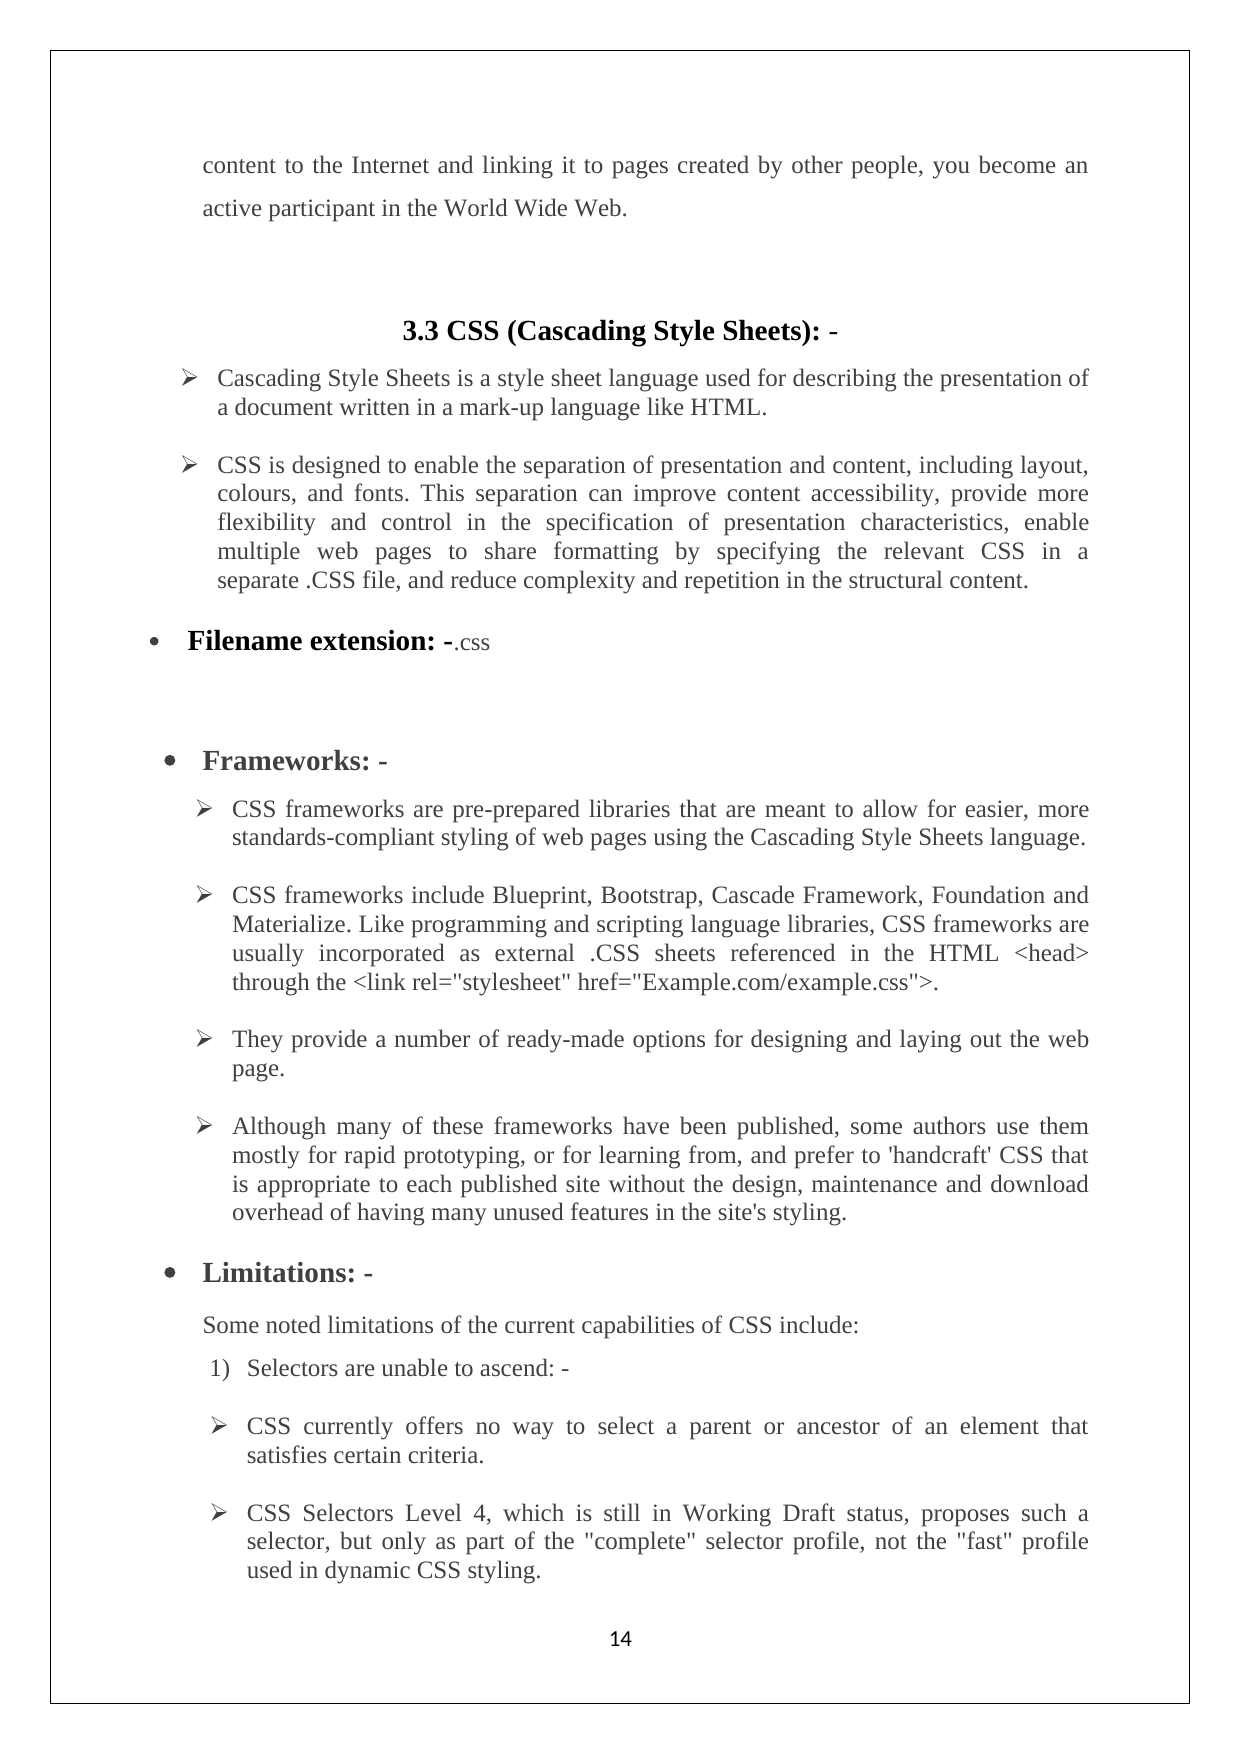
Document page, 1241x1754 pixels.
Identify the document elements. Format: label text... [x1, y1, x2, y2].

list CSS frameworks include Blueprint, Bootstrap, Cascade Framework, Foundation and Materialize. Like programming and scripting language libraries, CSS frameworks are usually incorporated as external .CSS sheets referenced in the HTML <head> through the <link rel="stylesheet" href="Example.com/example.css">. [194, 880, 1090, 995]
subtitle Some noted limitations of the current capabilities of CSS include: [202, 1310, 1090, 1339]
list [165, 150, 1090, 222]
subtitle Limitations: - [165, 1255, 1090, 1289]
list CSS frameworks are pre-prepared libraries that are meant to allow for easier, more standards-compliant styling of web pages using the Cascading Style Sheets language. [194, 794, 1090, 851]
list Selectors are unable to ascend: - [209, 1353, 1090, 1382]
list Although many of these frameworks have been published, some authors use them mostly for rapid prototyping, or for learning from, and prefer to 'handcraft' CSS that is appropriate to each published site without the design, maintenance and download overhead of having many unused features in the site's styling. [194, 1111, 1090, 1226]
list Cascading Style Sheets is a style sheet language used for describing the presentation of a document written in a mark-up language like HTML. [179, 363, 1090, 421]
list Filename extension: -.css [150, 623, 1090, 656]
list CSS Selectors Level 4, which is still in Working Draft status, proposes such a selector, but only as part of the "complete" selector profile, not the "fast" profile used in dynamic CSS styling. [209, 1498, 1090, 1584]
list CSS currently offers no way to select a parent or ancestor of an element that satisfies certain criteria. [209, 1411, 1090, 1468]
list CSS is designed to enable the separation of presentation and content, including layout, colours, and fonts. This separation can improve content accessibility, provide more flexibility and control in the specification of presentation characteristics, enable multiple web pages to share formatting by specifying the relevant CSS in a separate .CSS file, and reduce complexity and repetition in the structural content. [179, 450, 1090, 593]
list They provide a number of ready-made options for designing and laying out the web page. [194, 1024, 1090, 1082]
subtitle 3.3 CSS (Cascading Style Sheets): - [150, 313, 1090, 346]
subtitle Frameworks: - [165, 743, 1090, 777]
